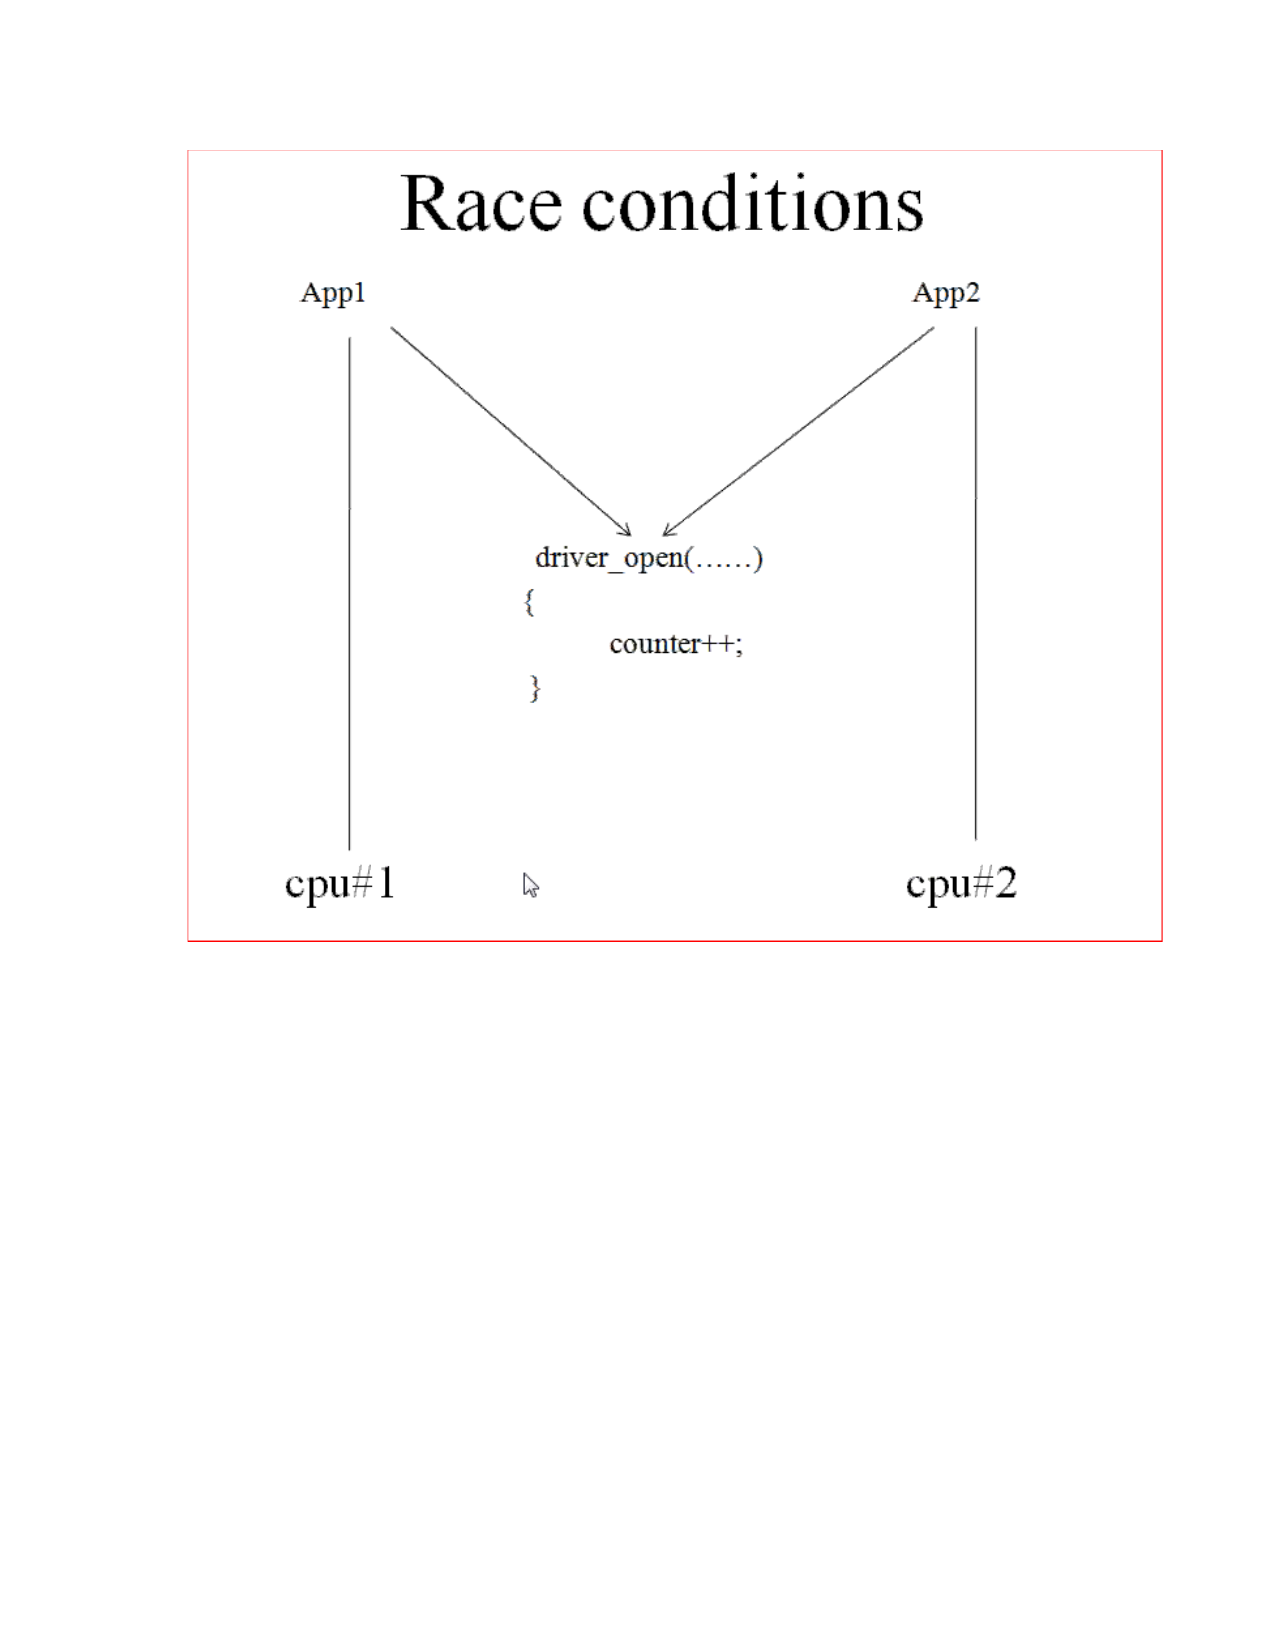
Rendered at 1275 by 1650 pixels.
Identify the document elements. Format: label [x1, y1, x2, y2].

picture [187, 150, 1163, 942]
